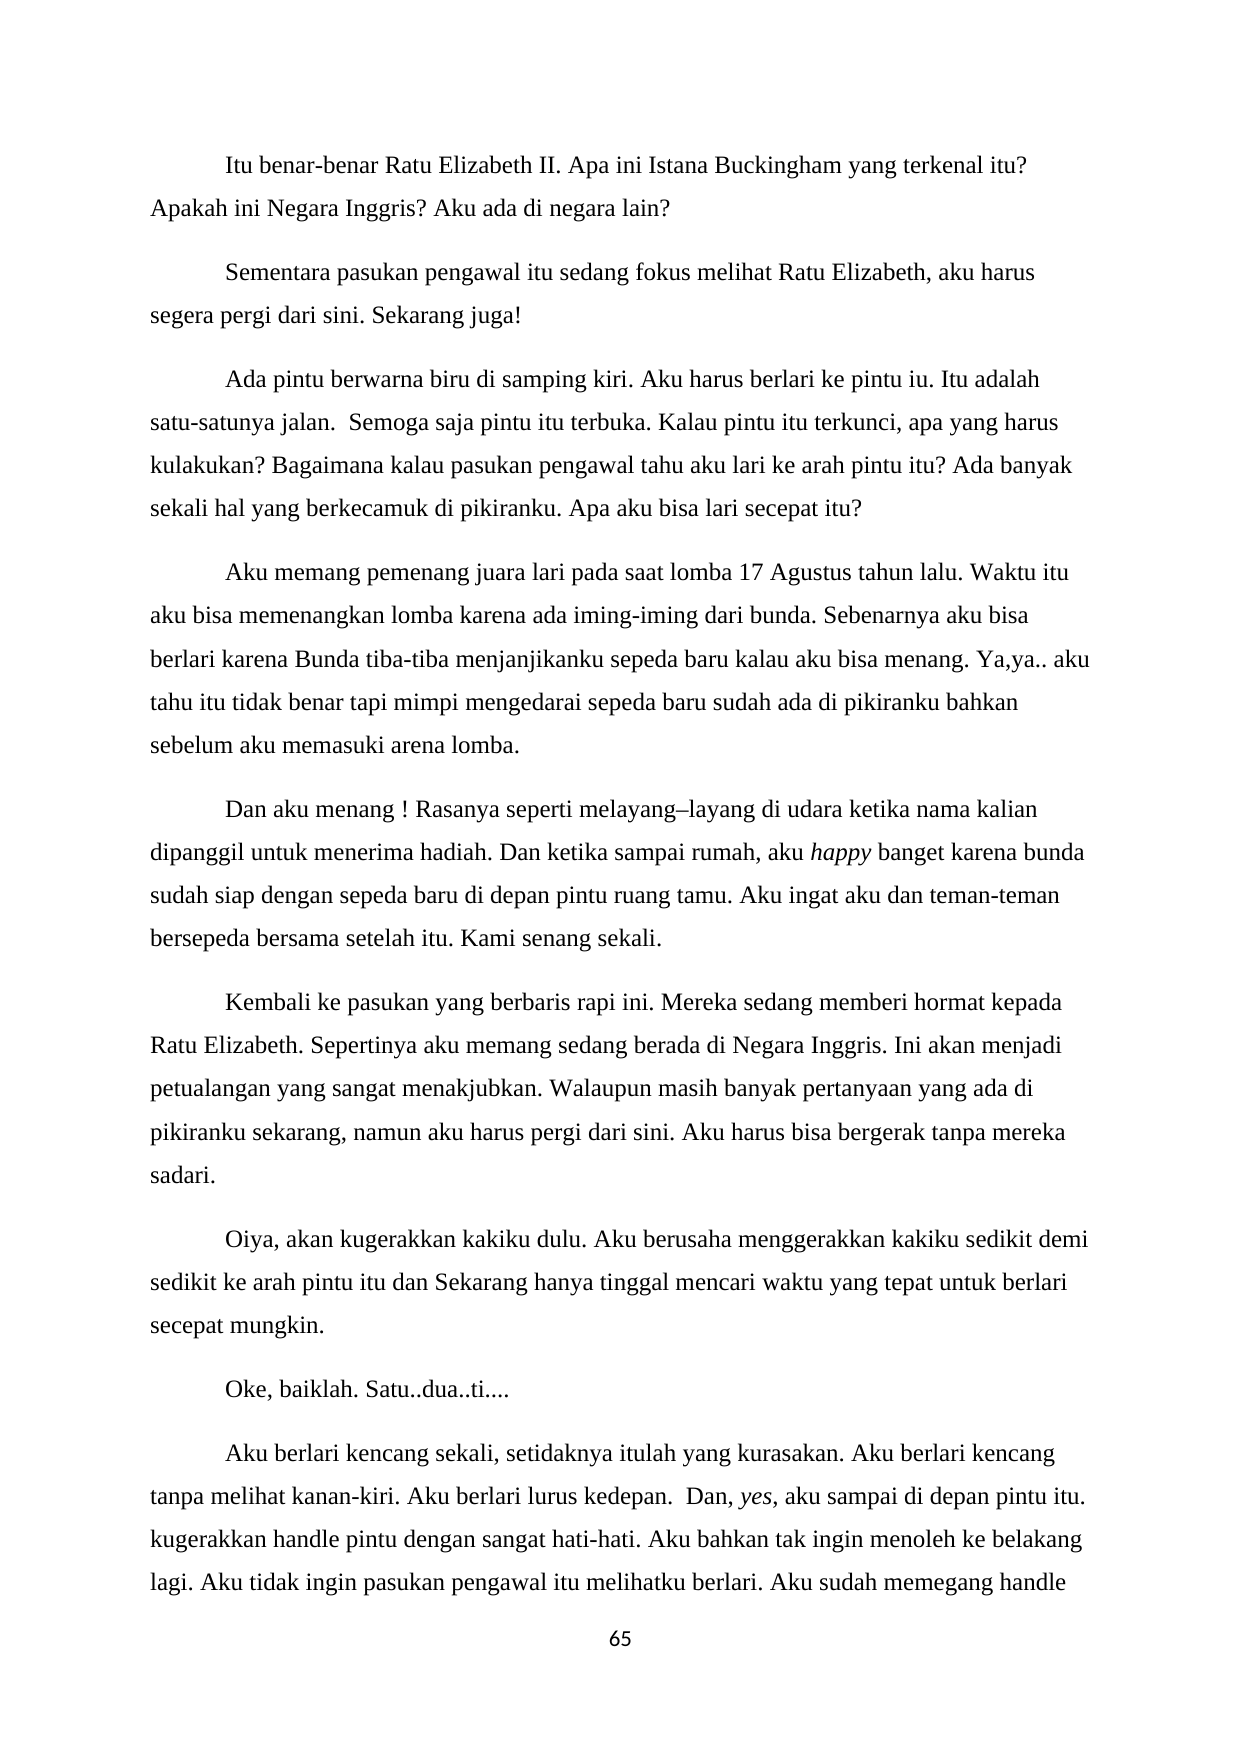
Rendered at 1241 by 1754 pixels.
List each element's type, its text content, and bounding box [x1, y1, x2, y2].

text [150, 1438, 1090, 1596]
text Dan aku menang ! Rasanya seperti melayang–layang di udara ketika nama kalian dipanggil untuk menerima hadiah. Dan ketika sampai rumah, aku happy banget karena bunda sudah siap dengan sepeda baru di depan pintu ruang tamu. Aku ingat aku dan teman-teman bersepeda bersama setelah itu. Kami senang sekali. [150, 794, 1090, 952]
text Aku memang pemenang juara lari pada saat lomba 17 Agustus tahun lalu. Waktu itu aku bisa memenangkan lomba karena ada iming-iming dari bunda. Sebenarnya aku bisa berlari karena Bunda tiba-tiba menjanjikanku sepeda baru kalau aku bisa menang. Ya,ya.. aku tahu itu tidak benar tapi mimpi mengedarai sepeda baru sudah ada di pikiranku bahkan sebelum aku memasuki arena lomba. [150, 557, 1090, 759]
text Ada pintu berwarna biru di samping kiri. Aku harus berlari ke pintu iu. Itu adalah satu-satunya jalan. Semoga saja pintu itu terbuka. Kalau pintu itu terkunci, apa yang harus kulakukan? Bagaimana kalau pasukan pengawal tahu aku lari ke arah pintu itu? Ada banyak sekali hal yang berkecamuk di pikiranku. Apa aku bisa lari secepat itu? [150, 364, 1090, 522]
text Sementara pasukan pengawal itu sedang fokus melihat Ratu Elizabeth, aku harus segera pergi dari sini. Sekarang juga! [150, 257, 1090, 329]
text Oiya, akan kugerakkan kakiku dulu. Aku berusaha menggerakkan kakiku sedikit demi sedikit ke arah pintu itu dan Sekarang hanya tinggal mencari waktu yang tepat untuk berlari secepat mungkin. [150, 1224, 1090, 1339]
text Itu benar-benar Ratu Elizabeth II. Apa ini Istana Buckingham yang terkenal itu? Apakah ini Negara Inggris? Aku ada di negara lain? [150, 150, 1090, 222]
text Oke, baiklah. Satu..dua..ti.... [150, 1374, 1090, 1403]
text Kembali ke pasukan yang berbaris rapi ini. Mereka sedang memberi hormat kepada Ratu Elizabeth. Sepertinya aku memang sedang berada di Negara Inggris. Ini akan menjadi petualangan yang sangat menakjubkan. Walaupun masih banyak pertanyaan yang ada di pikiranku sekarang, namun aku harus pergi dari sini. Aku harus bisa bergerak tanpa mereka sadari. [150, 987, 1090, 1188]
